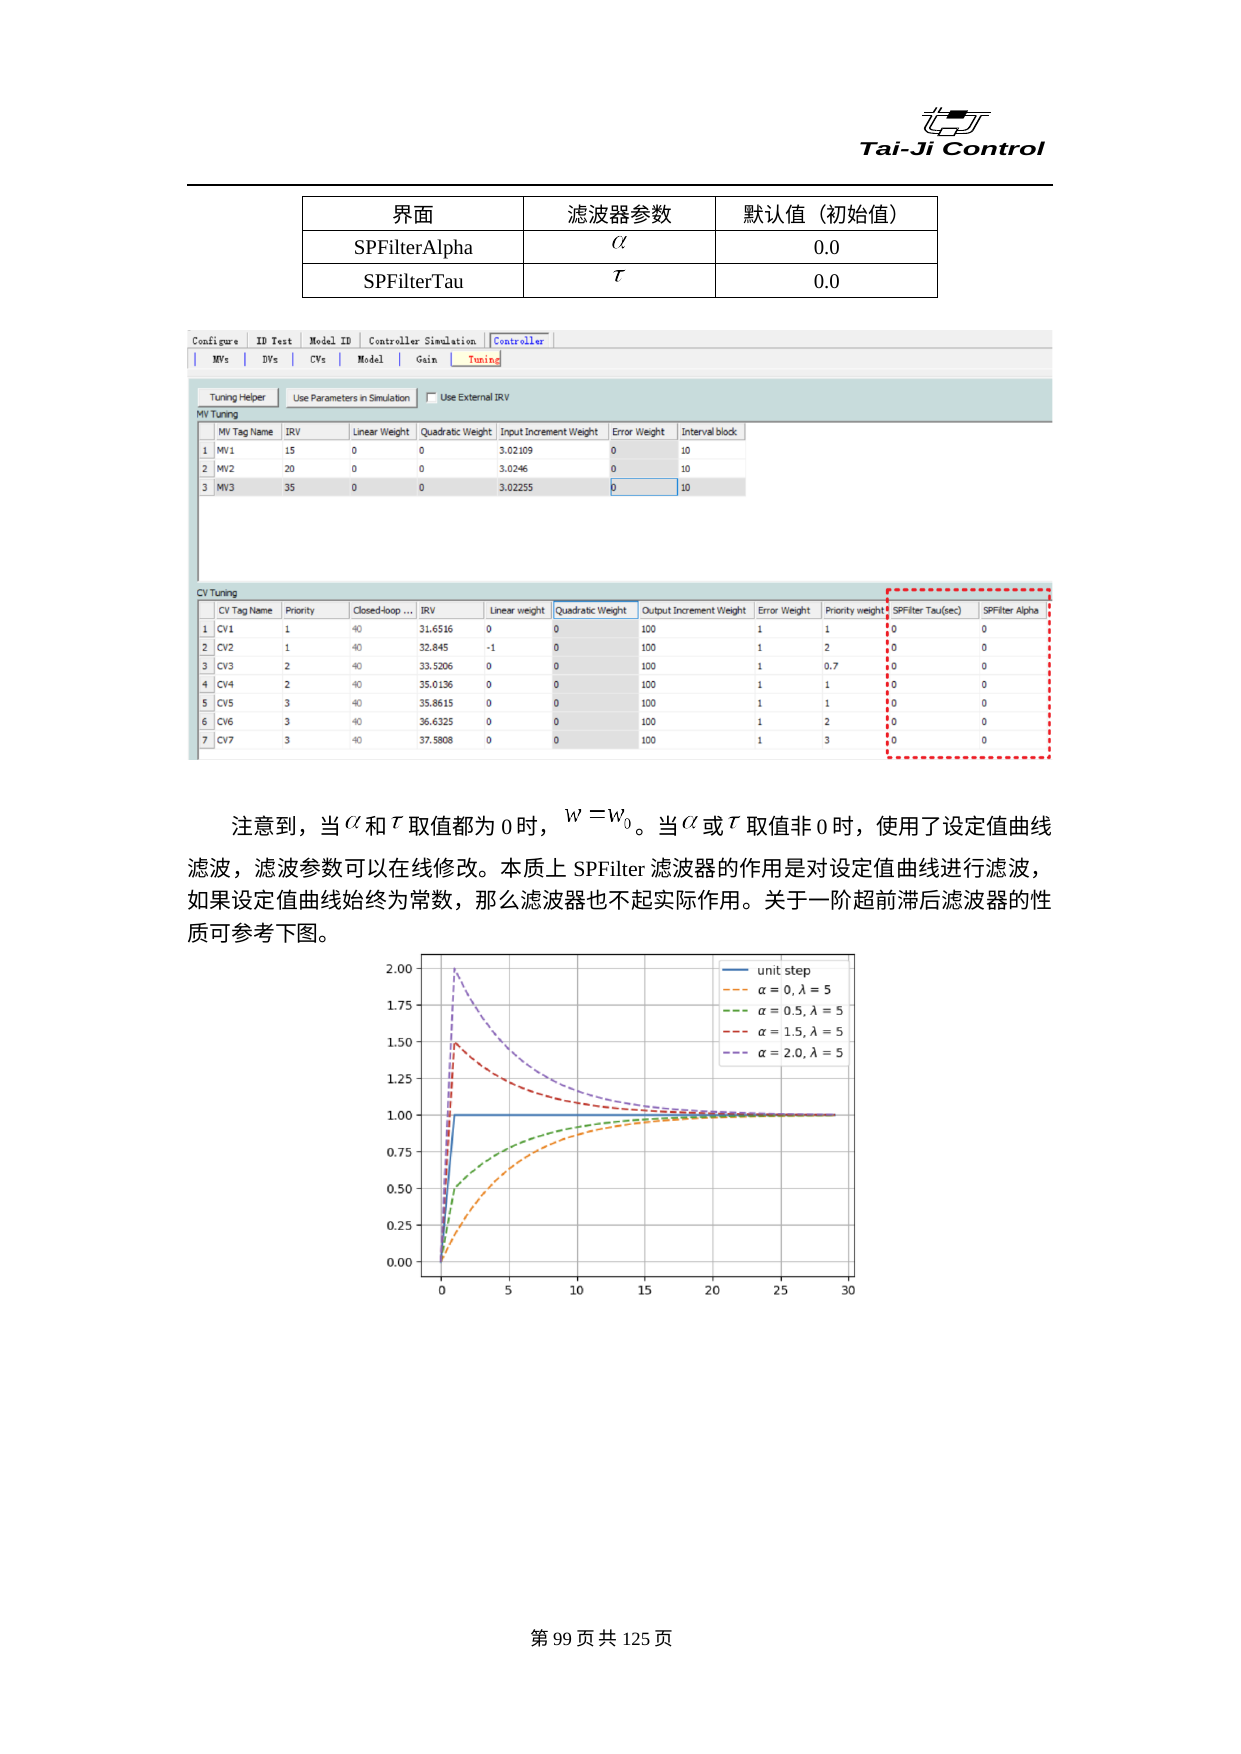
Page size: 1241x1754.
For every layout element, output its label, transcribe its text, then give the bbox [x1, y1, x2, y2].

table_cell [524, 231, 715, 263]
table_cell 0.0 [716, 264, 937, 297]
table_header 默认值（初始值） [716, 197, 937, 230]
table_header 滤波器参数 [524, 197, 715, 230]
picture [381, 947, 860, 1299]
table_cell 0.0 [716, 231, 937, 263]
table_header 界面 [303, 197, 523, 230]
table_cell SPFilterAlpha [303, 231, 523, 263]
table_cell SPFilterTau [303, 264, 523, 297]
table_cell [524, 264, 715, 297]
text 注意到，当和取值都为0时，。当或取值非0时，使用了设定值曲线滤波，滤波参数可以在线修改。本质上SPFilter滤波器的作用是对设定值曲线进行滤波，如果设定值曲线始终为常数，那么滤波器也不起实际作用。关于一阶超前滞后滤波器的性质可参考下图。 [187, 785, 1053, 948]
picture [187, 330, 1053, 760]
